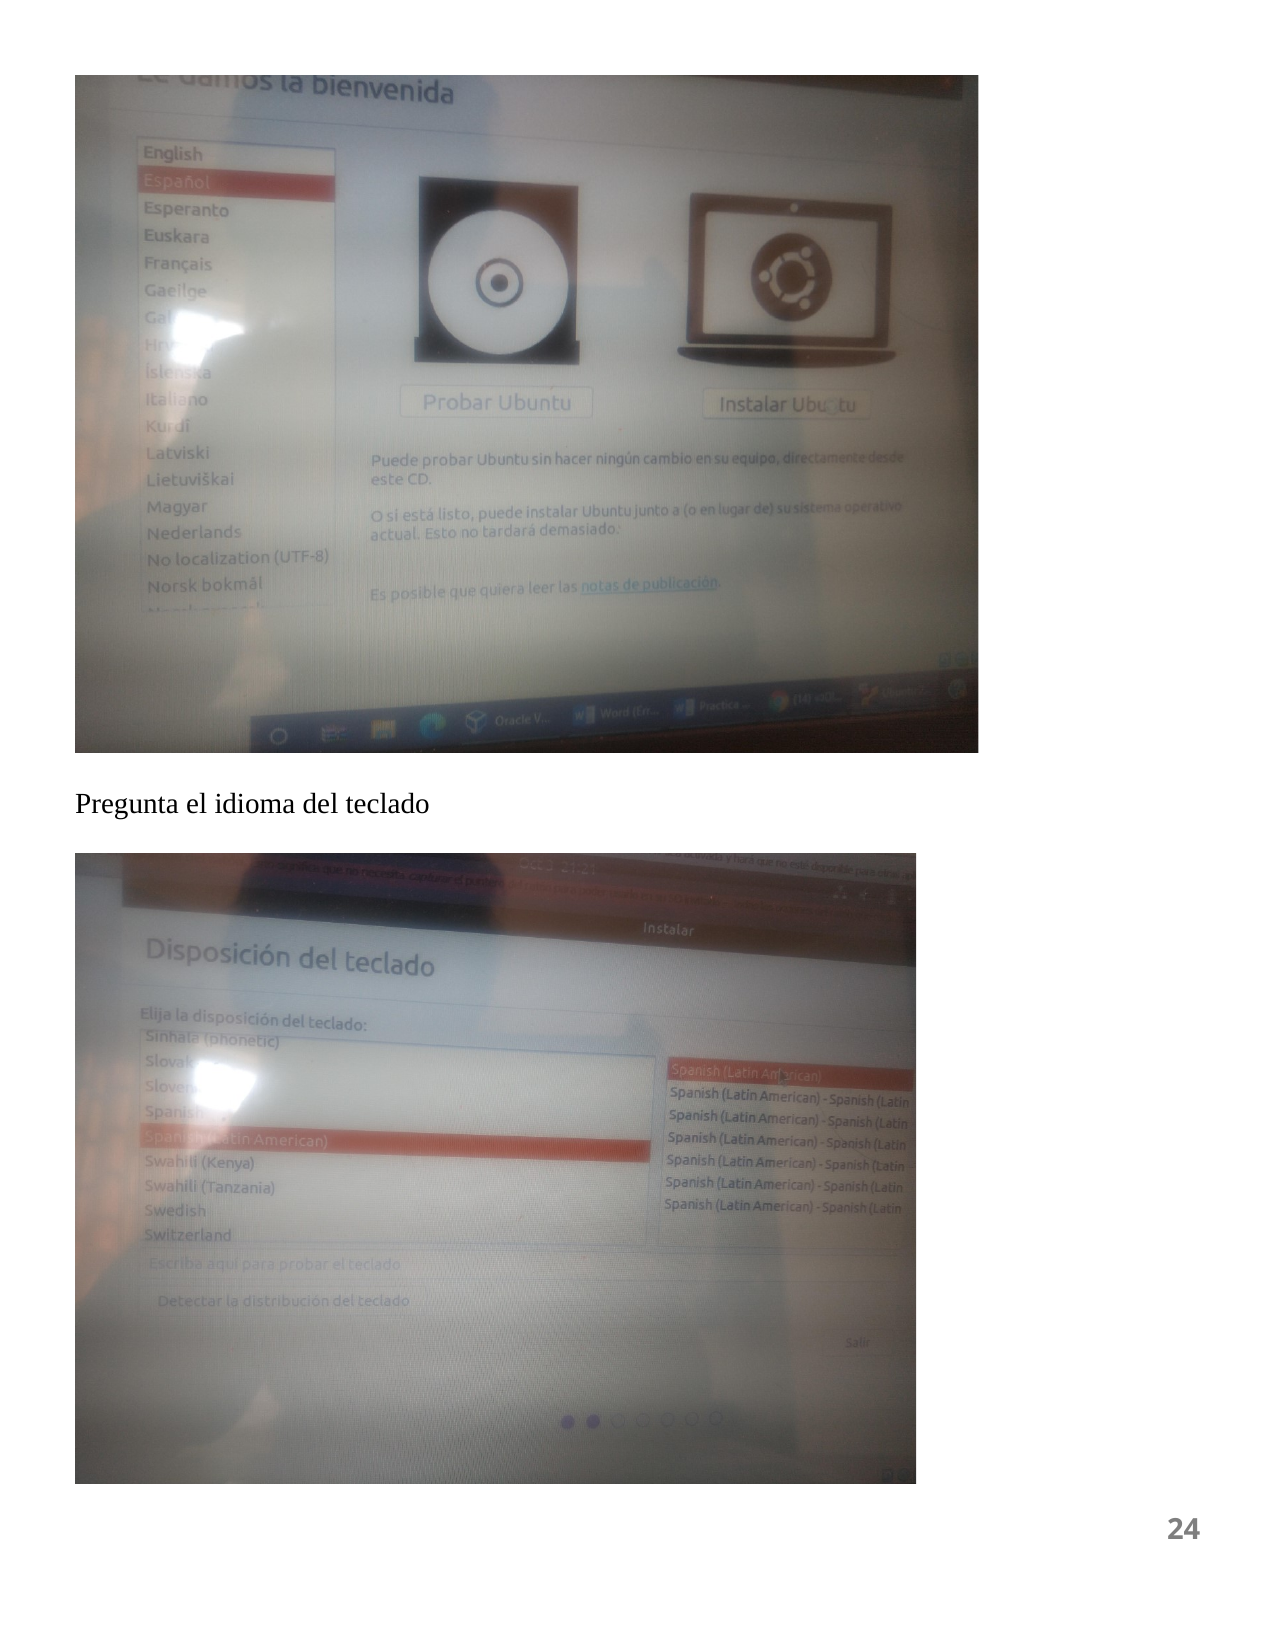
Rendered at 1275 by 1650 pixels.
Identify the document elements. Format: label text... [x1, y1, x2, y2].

text Pregunta el idioma del teclado [75, 786, 1200, 819]
picture [75, 853, 917, 1484]
picture [75, 75, 979, 753]
